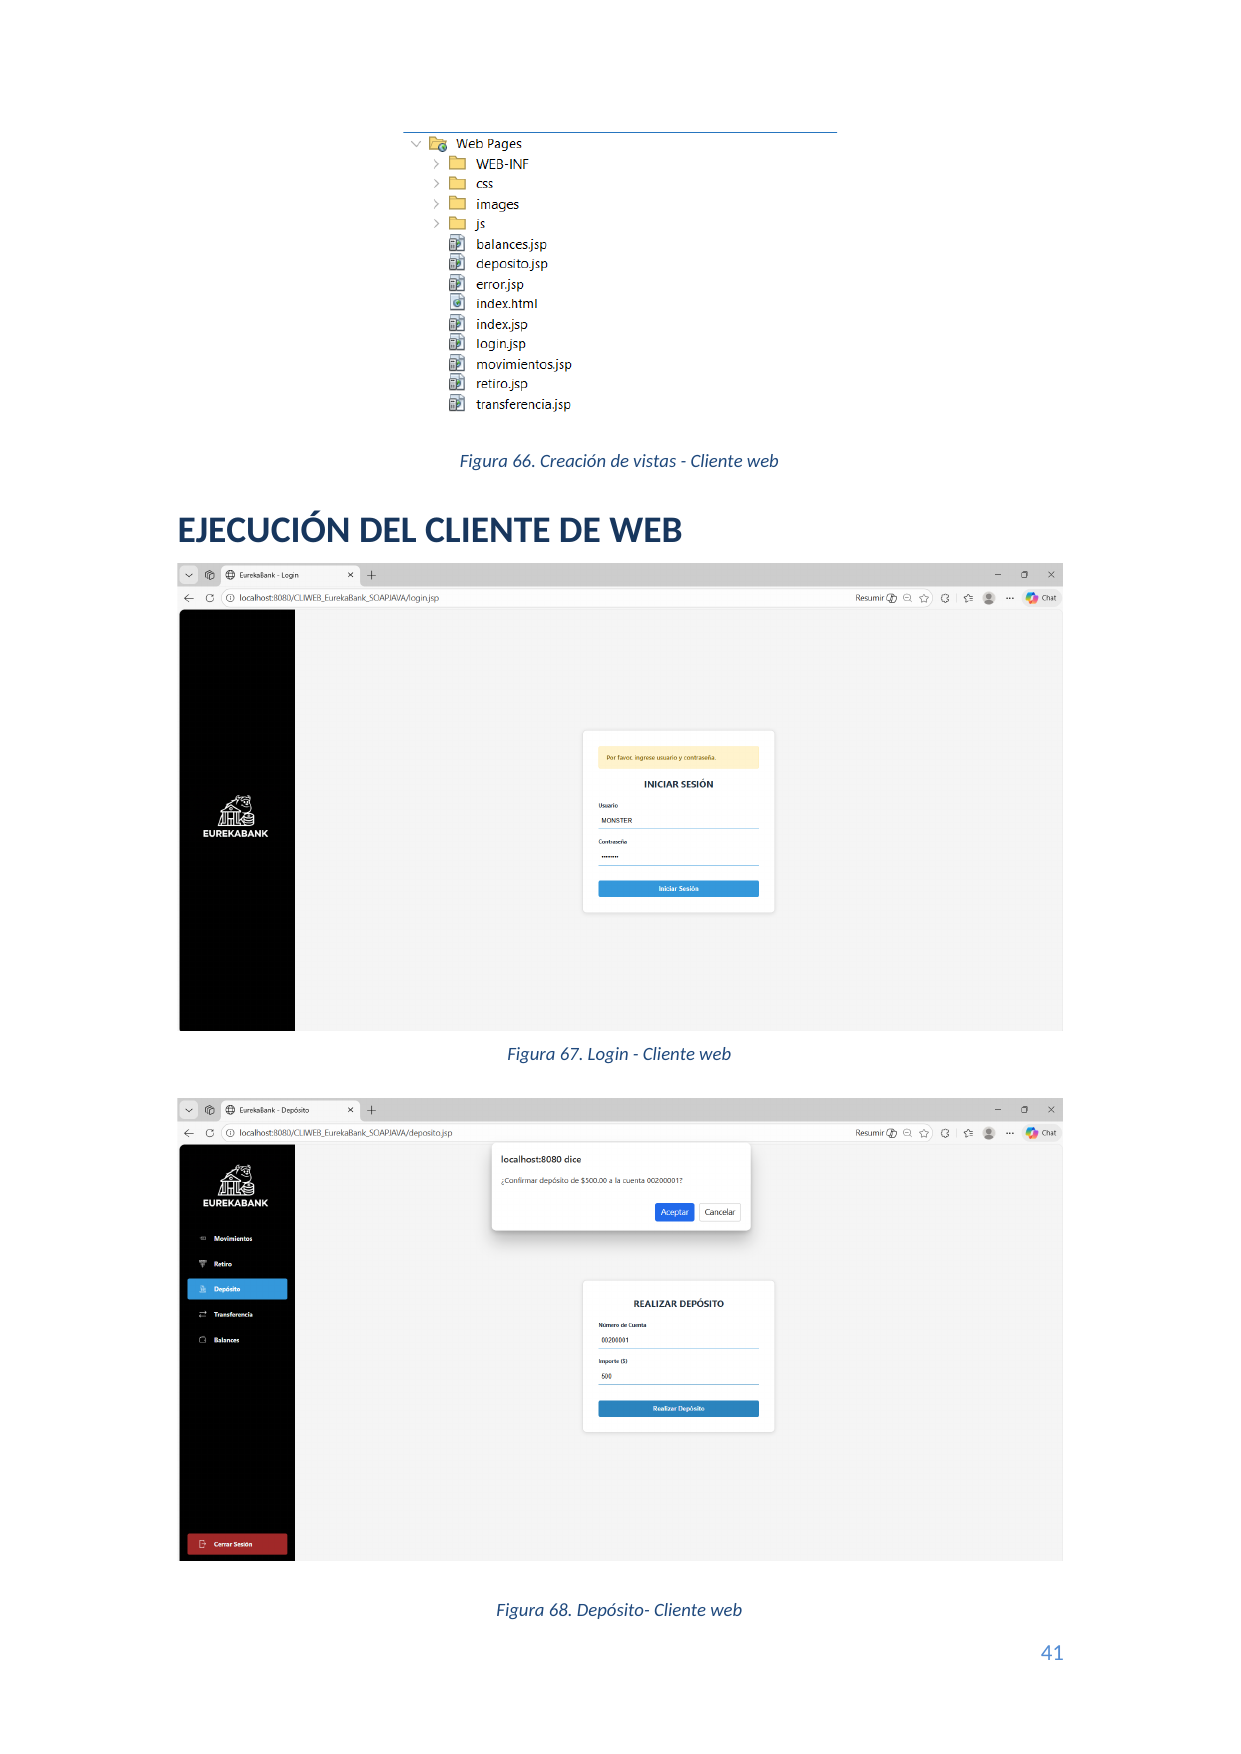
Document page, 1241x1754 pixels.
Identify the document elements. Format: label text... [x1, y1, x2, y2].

subtitle EJECUCIÓN DEL CLIENTE DE WEB [177, 506, 1063, 551]
picture [177, 1098, 1063, 1561]
picture [177, 563, 1063, 1031]
picture [403, 132, 838, 412]
